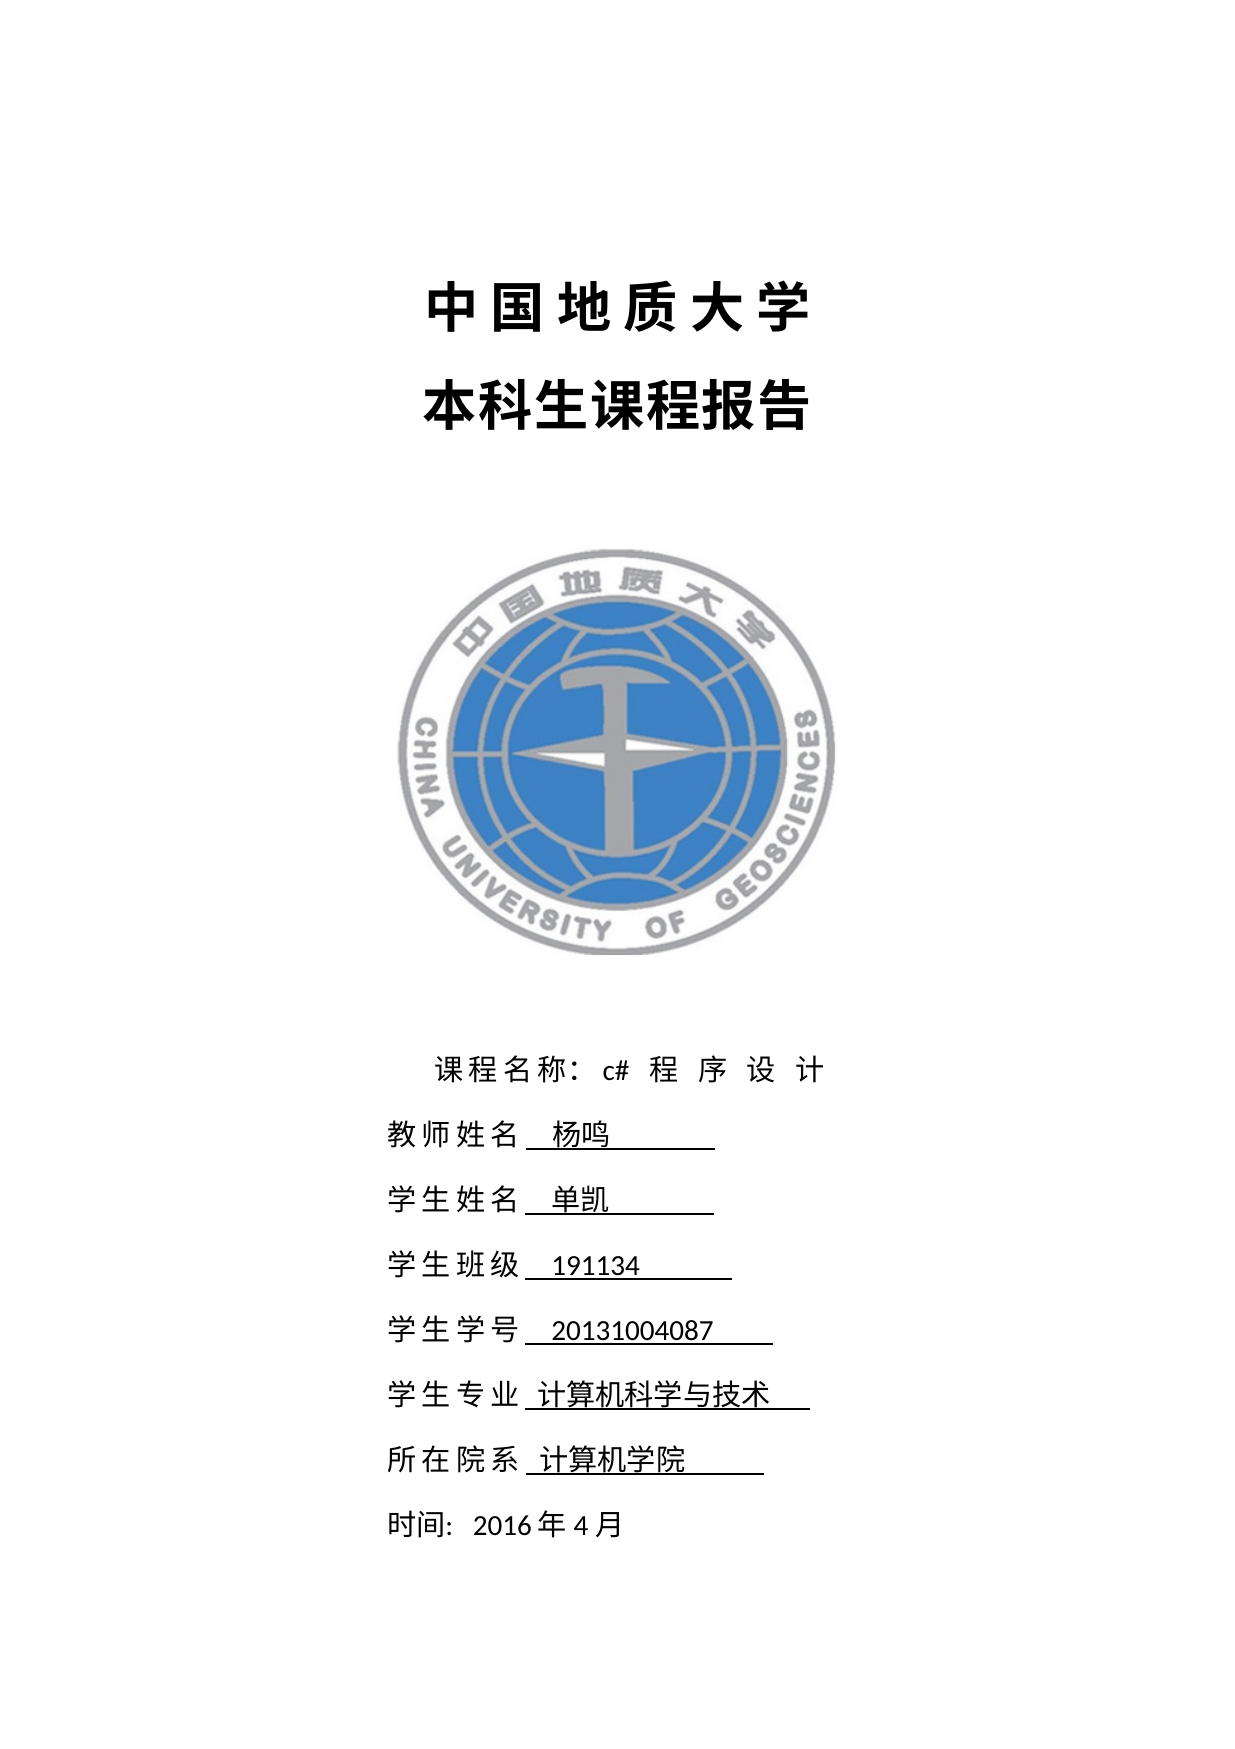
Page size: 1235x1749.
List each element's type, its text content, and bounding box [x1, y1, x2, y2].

text 中 国 地 质 大 学 [118, 255, 1116, 353]
picture [395, 547, 839, 955]
text 时间: 2016年 4 月 [343, 1490, 1116, 1555]
text 学生班级 191134 [343, 1230, 1116, 1295]
text 学生专业 计算机科学与技术 [343, 1360, 1116, 1425]
text 学生学号 20131004087 [343, 1295, 1116, 1360]
text 所在院系 计算机学院 [343, 1425, 1116, 1490]
text 本科生课程报告 [118, 353, 1116, 450]
text 学生姓名 单凯 [343, 1165, 1116, 1230]
text 课程名称： c# 程 序 设 计 [118, 1035, 1116, 1100]
text 教师姓名 杨鸣 [343, 1100, 1116, 1165]
